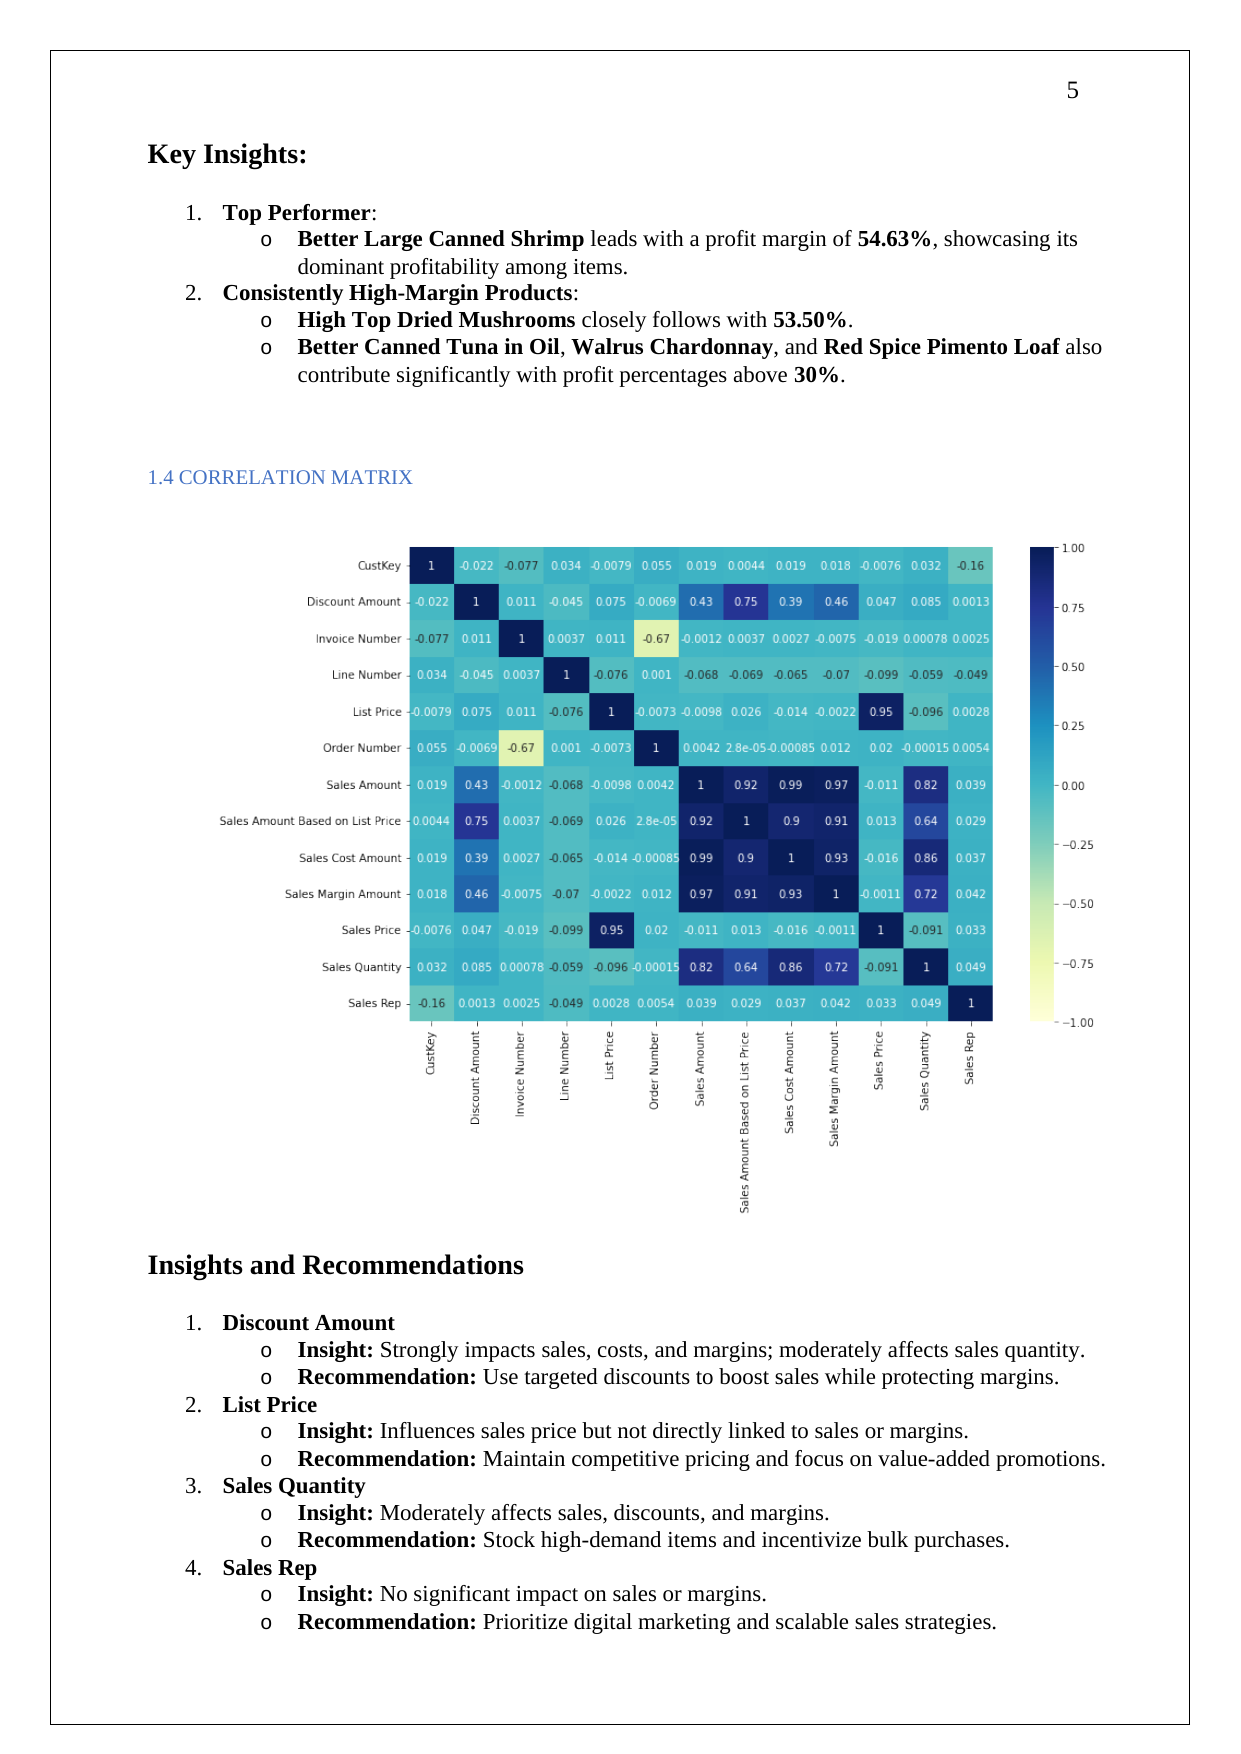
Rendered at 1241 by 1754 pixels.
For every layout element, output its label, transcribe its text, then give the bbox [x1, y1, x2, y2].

list Insight: Strongly impacts sales, costs, and margins; moderately affects sales quantity. [260, 1336, 1166, 1363]
list Insight: Influences sales price but not directly linked to sales or margins. [260, 1417, 1166, 1445]
list Top Performer: [185, 199, 1166, 225]
list Discount Amount [185, 1309, 1166, 1336]
list Recommendation: Maintain competitive pricing and focus on value-added promotions. [260, 1445, 1166, 1472]
list Consistently High-Margin Products: [185, 279, 1166, 306]
text Insights and Recommendations [147, 1248, 1166, 1280]
list Recommendation: Stock high-demand items and incentivize bulk purchases. [260, 1526, 1166, 1554]
list Sales Quantity [185, 1472, 1166, 1499]
list Better Canned Tuna in Oil, Walrus Chardonnay, and Red Spice Pimento Loaf also contribute significantly with profit percentages above 30%. [260, 333, 1166, 387]
list Insight: No significant impact on sales or margins. [260, 1580, 1166, 1608]
list Insight: Moderately affects sales, discounts, and margins. [260, 1499, 1166, 1526]
list High Top Dried Mushrooms closely follows with 53.50%. [260, 306, 1166, 333]
list Better Large Canned Shrimp leads with a profit margin of 54.63%, showcasing its dominant profitability among items. [260, 225, 1166, 279]
list Recommendation: Use targeted discounts to boost sales while protecting margins. [260, 1363, 1166, 1391]
text Key Insights: [147, 137, 1166, 170]
list Sales Rep [185, 1554, 1166, 1580]
list List Price [185, 1391, 1166, 1417]
picture [212, 536, 1102, 1219]
list Recommendation: Prioritize digital marketing and scalable sales strategies. [260, 1608, 1166, 1636]
text 1.4 CORRELATION MATRIX [147, 464, 1166, 489]
